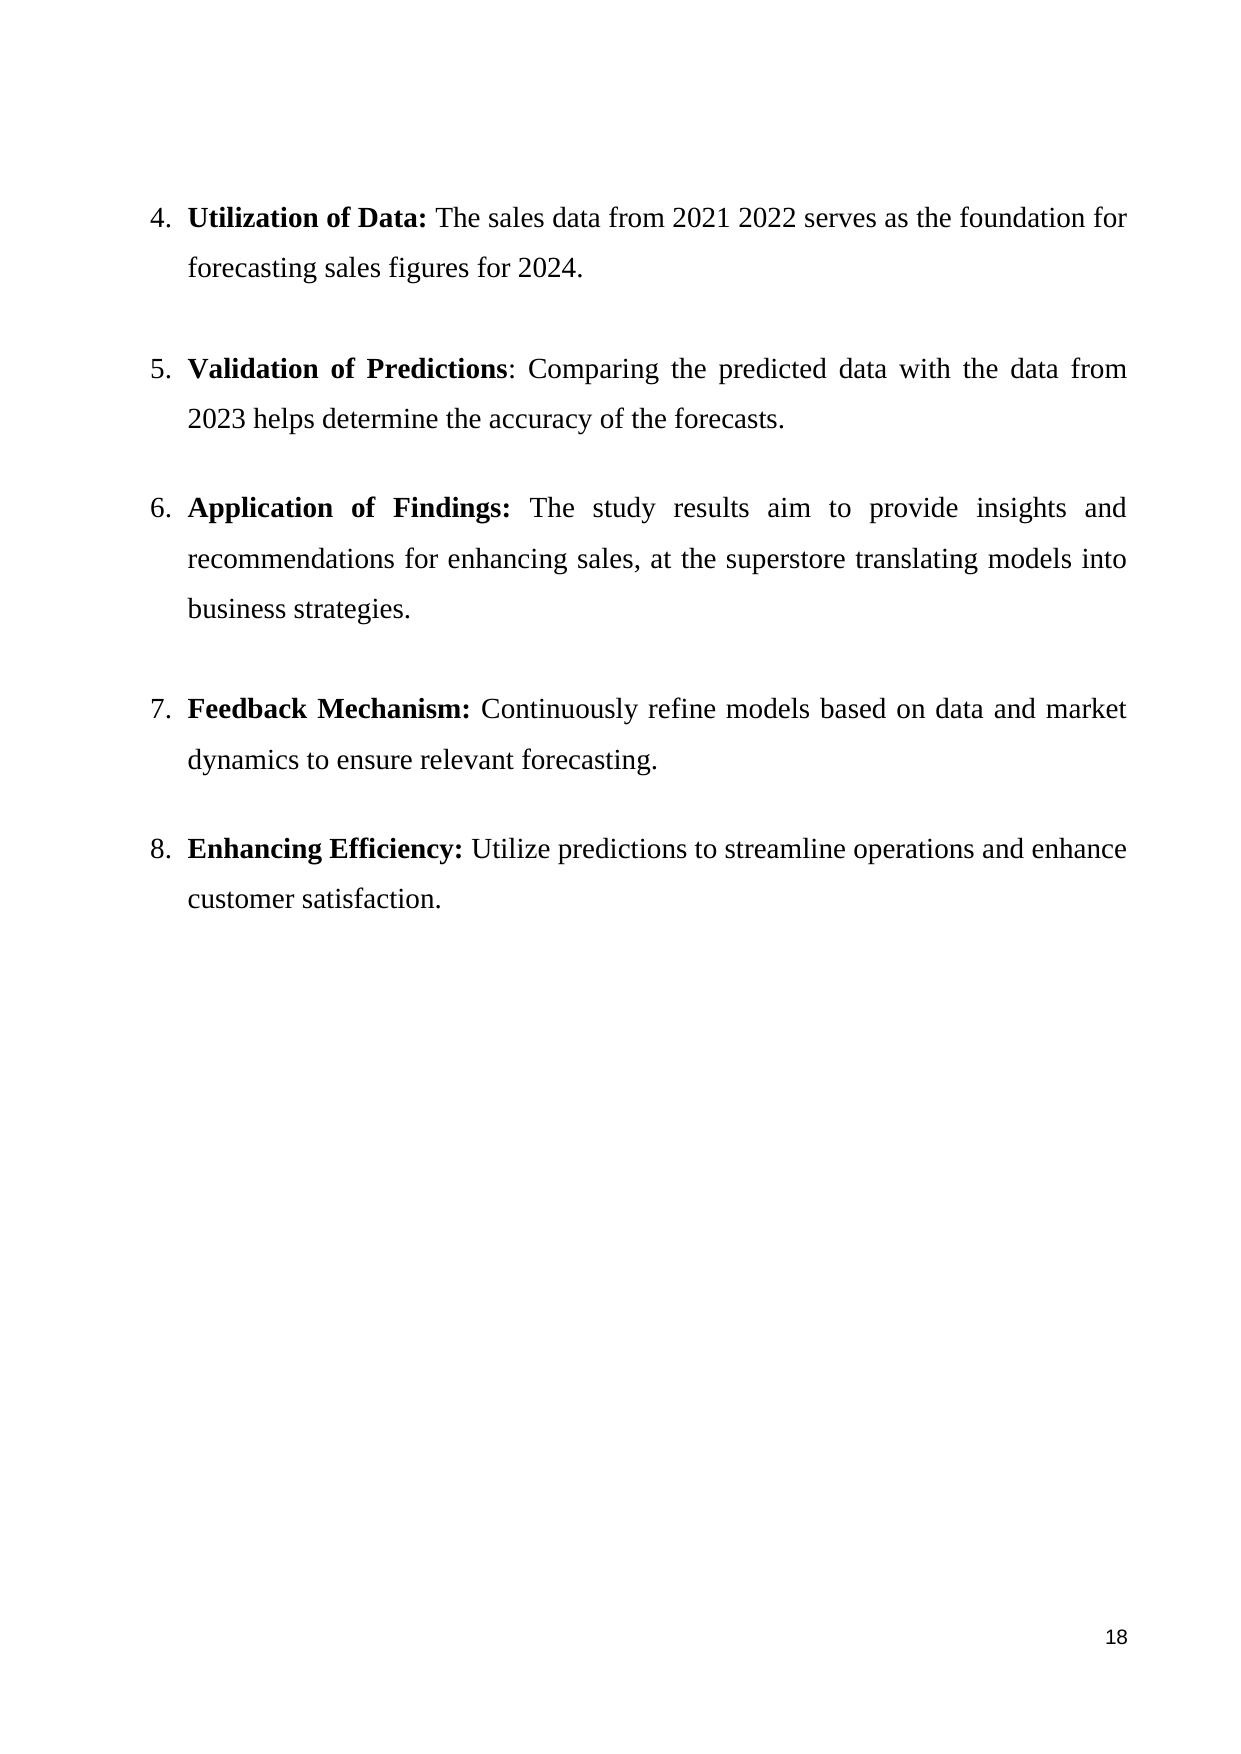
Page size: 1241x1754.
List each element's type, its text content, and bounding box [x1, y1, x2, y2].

list Utilization of Data: The sales data from 2021 2022 serves as the foundation for forecasting sales figures for 2024. [150, 200, 1128, 284]
list Feedback Mechanism: Continuously refine models based on data and market dynamics to ensure relevant forecasting. [150, 692, 1128, 776]
list Validation of Predictions: Comparing the predicted data with the data from 2023 helps determine the accuracy of the forecasts. [150, 351, 1128, 435]
list Application of Findings: The study results aim to provide insights and recommendations for enhancing sales, at the superstore translating models into business strategies. [150, 490, 1128, 624]
list Enhancing Efficiency: Utilize predictions to streamline operations and enhance customer satisfaction. [150, 831, 1128, 915]
